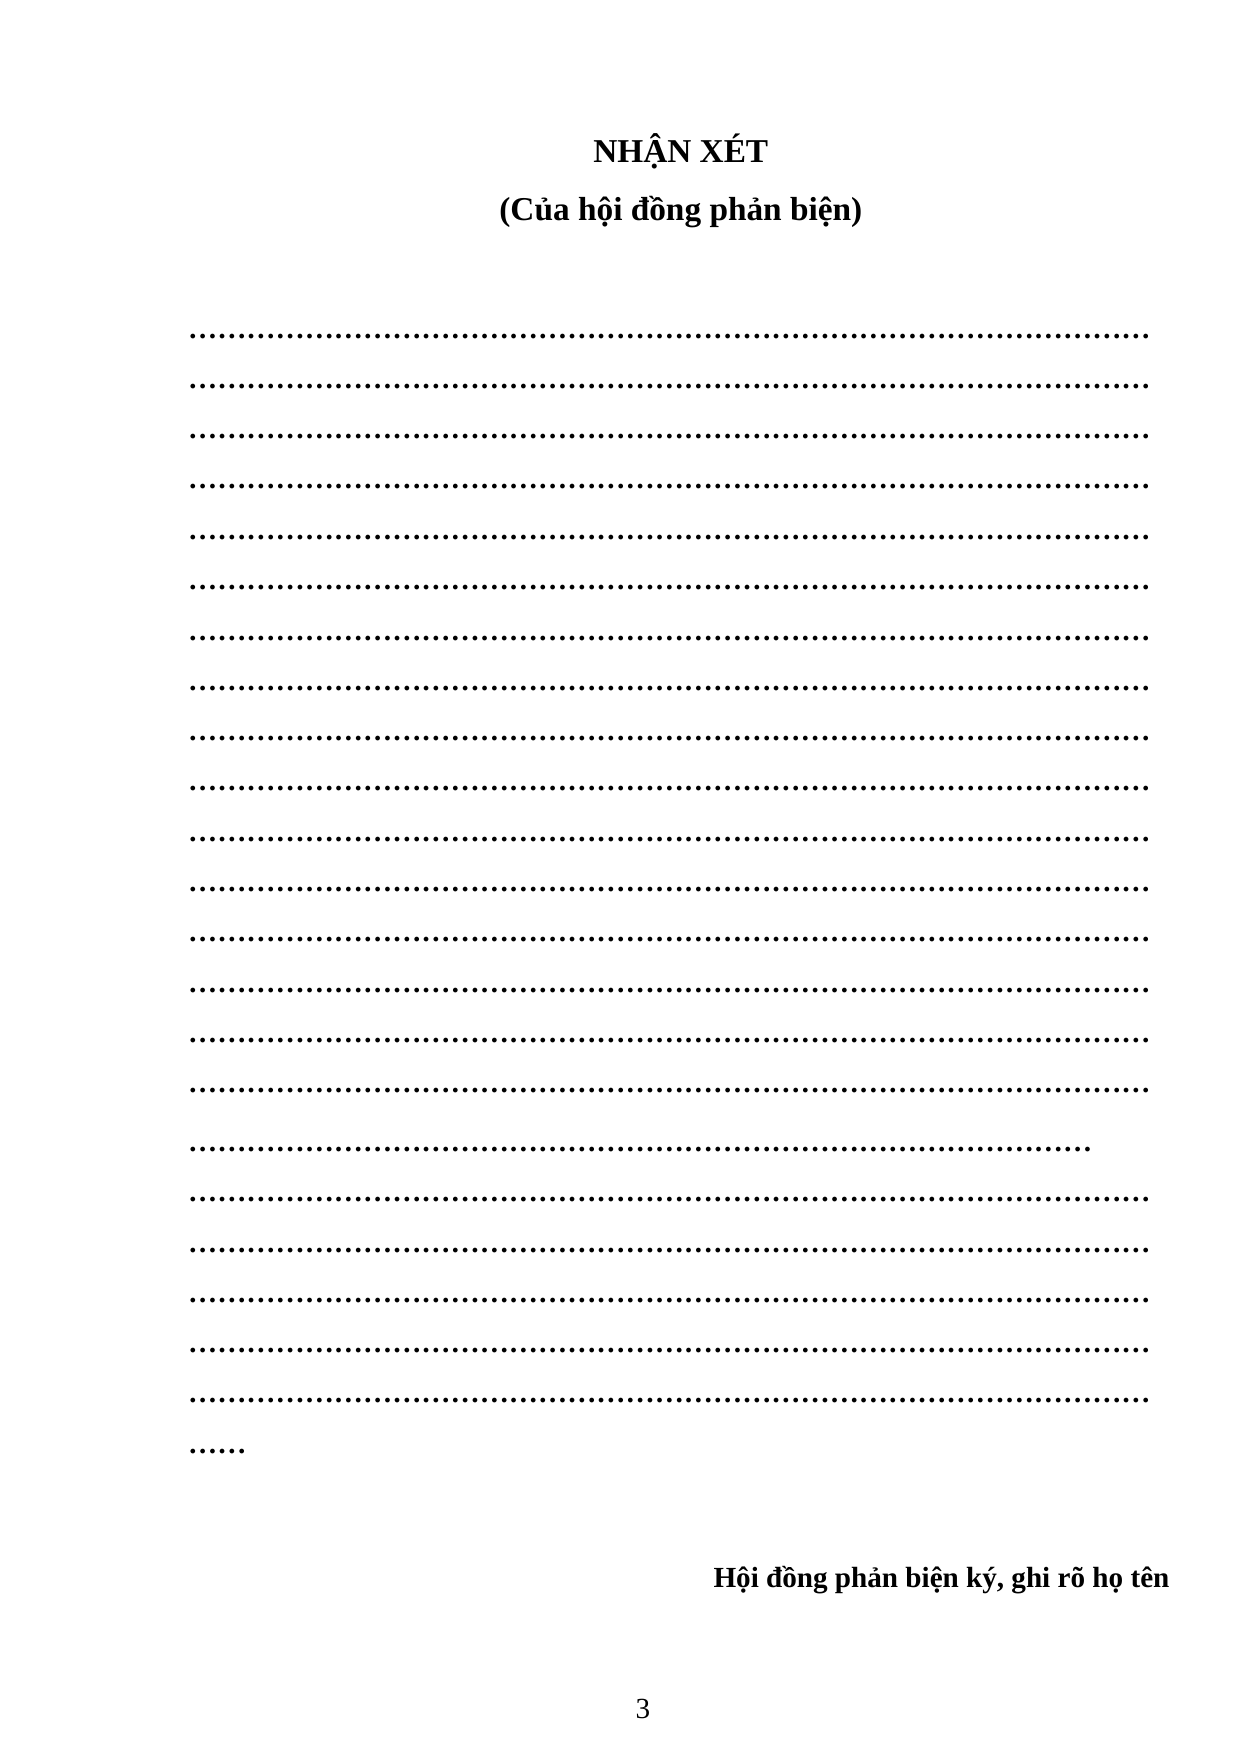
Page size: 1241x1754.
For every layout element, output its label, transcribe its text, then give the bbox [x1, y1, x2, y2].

subtitle NHẬN XÉT [188, 131, 1173, 169]
text ……………………………………………………………………………………………………………………………………………………………………………………………………………………………………………………………………………………………………………………………………………………………………………………………………………………………………………………………………………………………………………………………………………………………………………………………………………………………………………………………………………………………………………………………………………………………………………………………………………………………………………………………………………………………………………………………………………………………………………………………………………………………………………………………………………………………………………………………………………………………………………………………………………………………………………………………………………………………………………………………………………………………………………………………………………………………………………………………… [188, 311, 1169, 1099]
text (Của hội đồng phản biện) [188, 189, 1173, 227]
text Hội đồng phản biện ký, ghi rõ họ tên [188, 1560, 1169, 1593]
text ……………………………………………………………………………………………………………………………………………………………………………………………………………………………………………………………………………………………………………………………………………………………………………………………………………………………………………………………………………………………………………………………………………… [188, 1124, 1169, 1459]
